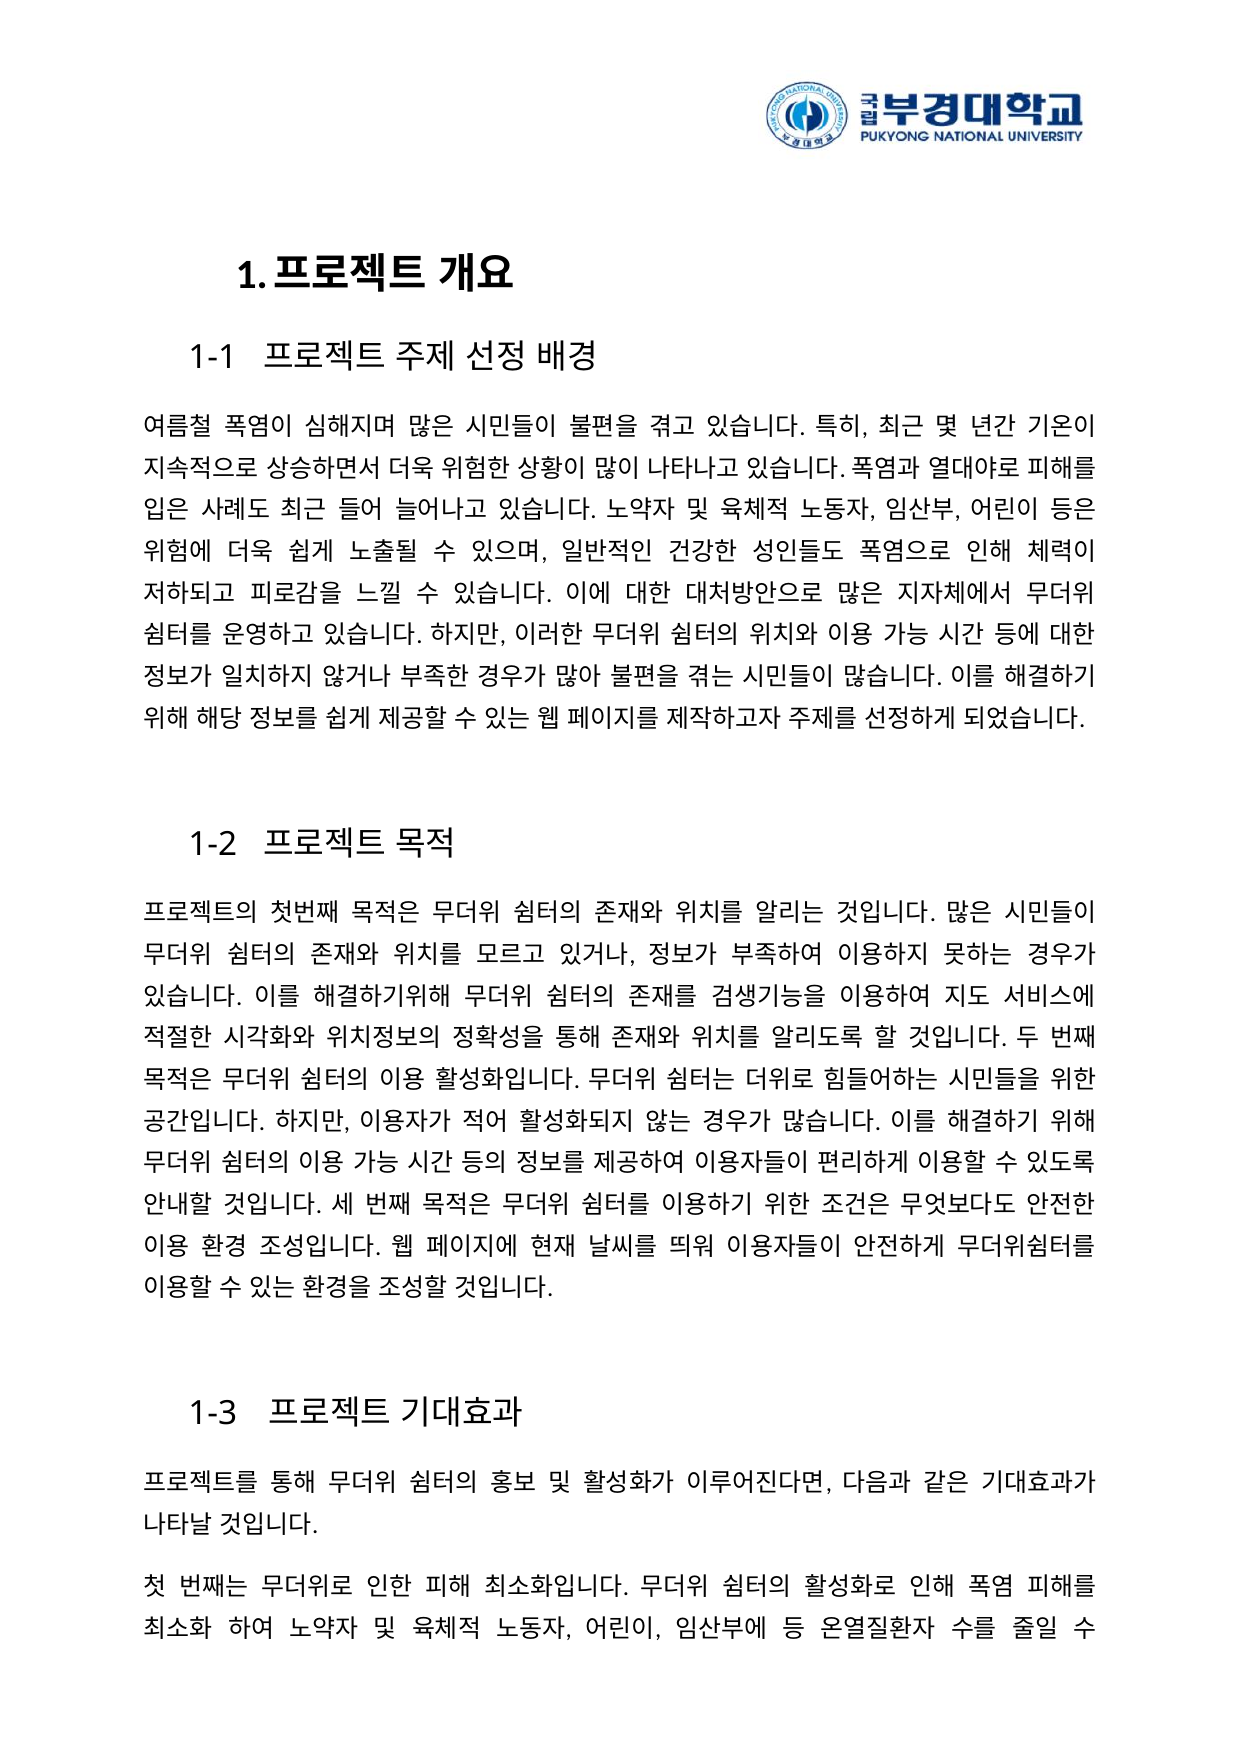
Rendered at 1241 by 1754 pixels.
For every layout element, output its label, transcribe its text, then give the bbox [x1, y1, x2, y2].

picture [757, 70, 1095, 160]
list 프로젝트 주제 선정 배경 [188, 330, 1096, 378]
list 프로젝트 목적 [188, 816, 1096, 865]
text 프로젝트의 첫번째 목적은 무더위 쉼터의 존재와 위치를 알리는 것입니다. 많은 시민들이 무더위 쉼터의 존재와 위치를 모르고 있거나, 정보가 부족하여 이용하지 못하는 경우가 있습니다. 이를 해결하기위해 무더위 쉼터의 존재를 검생기능을 이용하여 지도 서비스에 적절한 시각화와 위치정보의 정확성을 통해 존재와 위치를 알리도록 할 것입니다. 두 번째 목적은 무더위 쉼터의 이용 활성화입니다. 무더위 쉼터는 더위로 힘들어하는 시민들을 위한 공간입니다. 하지만, 이용자가 적어 활성화되지 않는 경우가 많습니다. 이를 해결하기 위해 무더위 쉼터의 이용 가능 시간 등의 정보를 제공하여 이용자들이 편리하게 이용할 수 있도록 안내할 것입니다. 세 번째 목적은 무더위 쉼터를 이용하기 위한 조건은 무엇보다도 안전한 이용 환경 조성입니다. 웹 페이지에 현재 날씨를 띄워 이용자들이 안전하게 무더위쉼터를 이용할 수 있는 환경을 조성할 것입니다. [144, 893, 1096, 1304]
list 프로젝트 기대효과 [188, 1386, 1096, 1434]
list 프로젝트 개요 [235, 240, 1096, 300]
text 프로젝트를 통해 무더위 쉼터의 홍보 및 활성화가 이루어진다면, 다음과 같은 기대효과가 나타날 것입니다. [144, 1463, 1096, 1541]
text 여름철 폭염이 심해지며 많은 시민들이 불편을 겪고 있습니다. 특히, 최근 몇 년간 기온이 지속적으로 상승하면서 더욱 위험한 상황이 많이 나타나고 있습니다. 폭염과 열대야로 피해를 입은 사례도 최근 들어 늘어나고 있습니다. 노약자 및 육체적 노동자, 임산부, 어린이 등은 위험에 더욱 쉽게 노출될 수 있으며, 일반적인 건강한 성인들도 폭염으로 인해 체력이 저하되고 피로감을 느낄 수 있습니다. 이에 대한 대처방안으로 많은 지자체에서 무더위 쉼터를 운영하고 있습니다. 하지만, 이러한 무더위 쉼터의 위치와 이용 가능 시간 등에 대한 정보가 일치하지 않거나 부족한 경우가 많아 불편을 겪는 시민들이 많습니다. 이를 해결하기 위해 해당 정보를 쉽게 제공할 수 있는 웹 페이지를 제작하고자 주제를 선정하게 되었습니다. [144, 406, 1096, 734]
